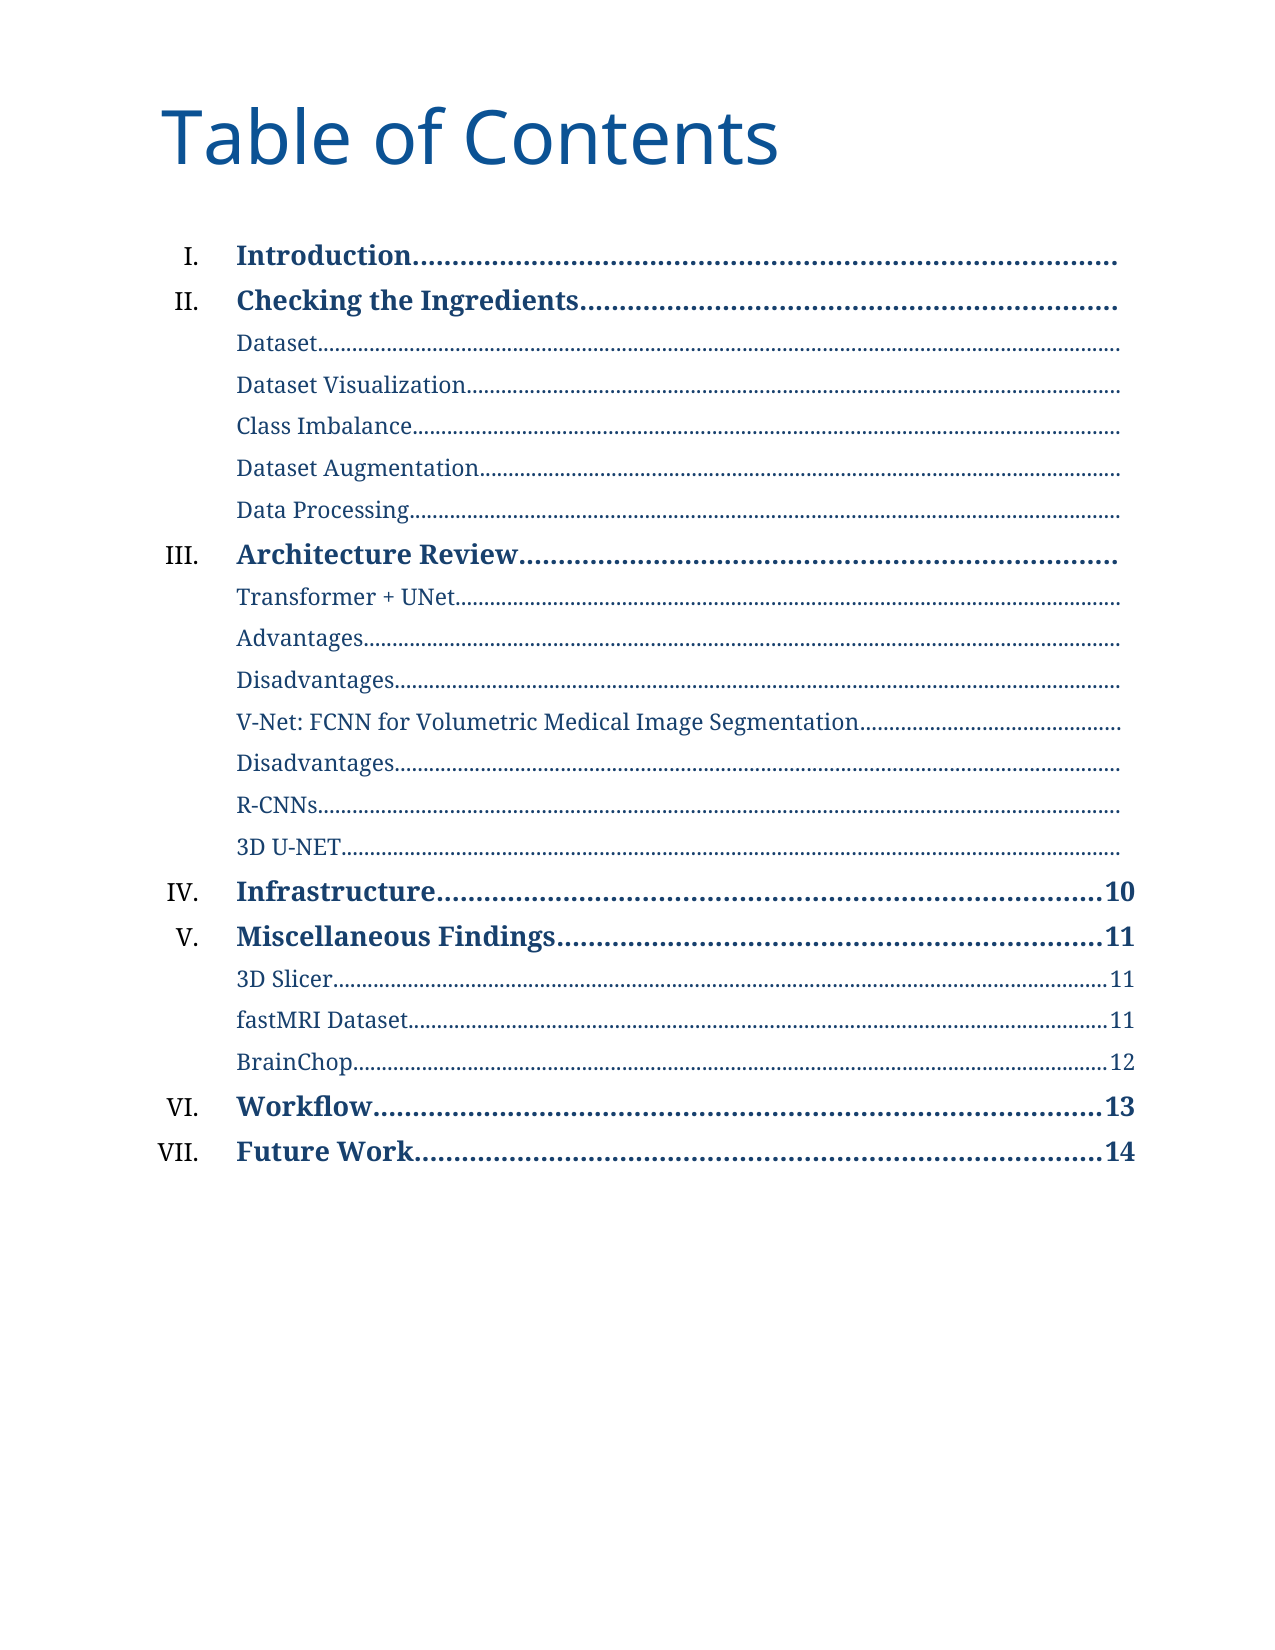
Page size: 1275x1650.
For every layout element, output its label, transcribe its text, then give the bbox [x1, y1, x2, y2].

table_header Table of Contents [150, 84, 1124, 228]
table_cell [150, 228, 1124, 1493]
